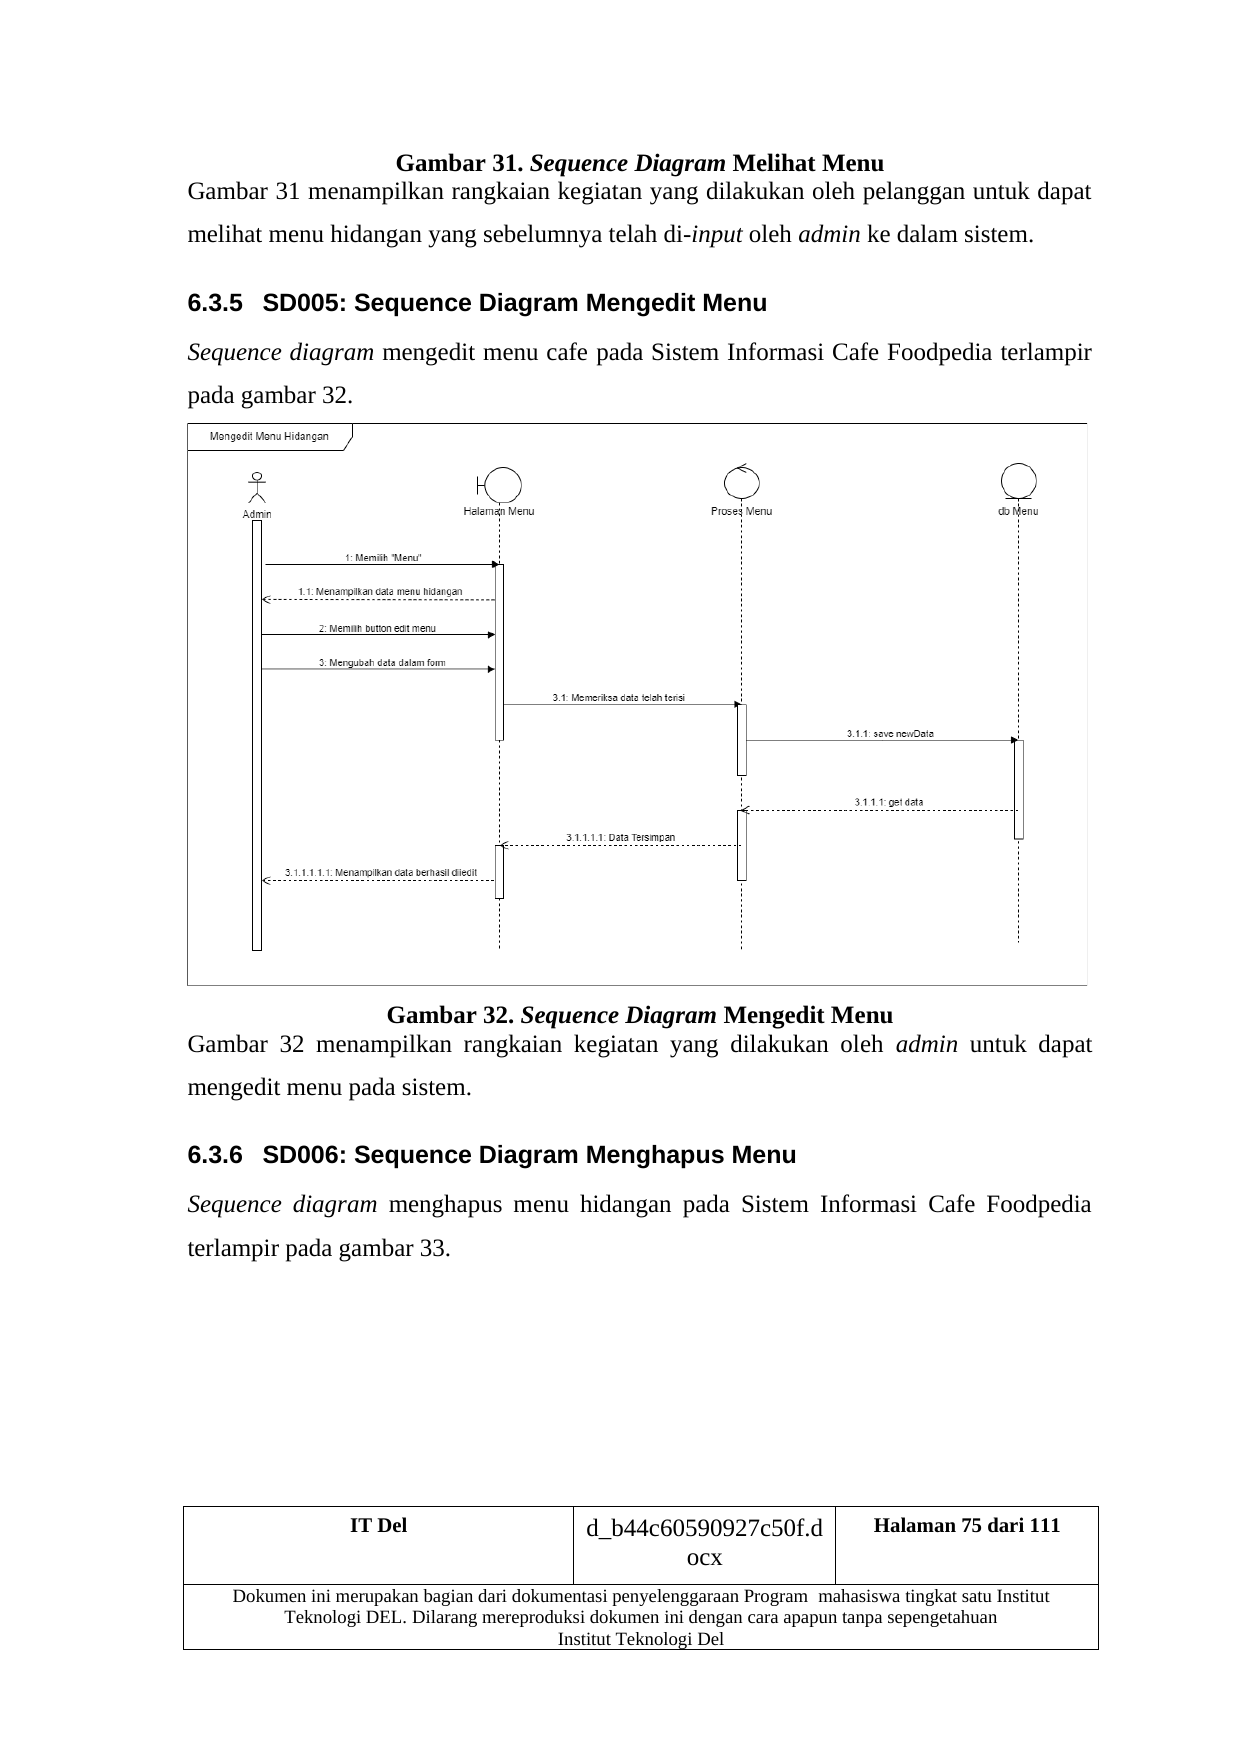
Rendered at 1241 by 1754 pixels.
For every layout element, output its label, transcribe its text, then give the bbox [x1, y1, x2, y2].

text Sequence diagram menghapus menu hidangan pada Sistem Informasi Cafe Foodpedia terlampir pada gambar 33. [187, 1189, 1092, 1261]
text Gambar 31. Sequence Diagram Melihat Menu [187, 148, 1092, 176]
picture [187, 423, 1088, 986]
text Gambar 32. Sequence Diagram Mengedit Menu [187, 1000, 1092, 1029]
text Gambar 32 menampilkan rangkaian kegiatan yang dilakukan oleh admin untuk dapat mengedit menu pada sistem. [187, 1029, 1092, 1101]
text Sequence diagram mengedit menu cafe pada Sistem Informasi Cafe Foodpedia terlampir pada gambar 32. [187, 337, 1092, 409]
text Gambar 31 menampilkan rangkaian kegiatan yang dilakukan oleh pelanggan untuk dapat melihat menu hidangan yang sebelumnya telah di-input oleh admin ke dalam sistem. [187, 176, 1092, 248]
subtitle SD005: Sequence Diagram Mengedit Menu [187, 288, 1092, 316]
subtitle SD006: Sequence Diagram Menghapus Menu [187, 1140, 1092, 1169]
